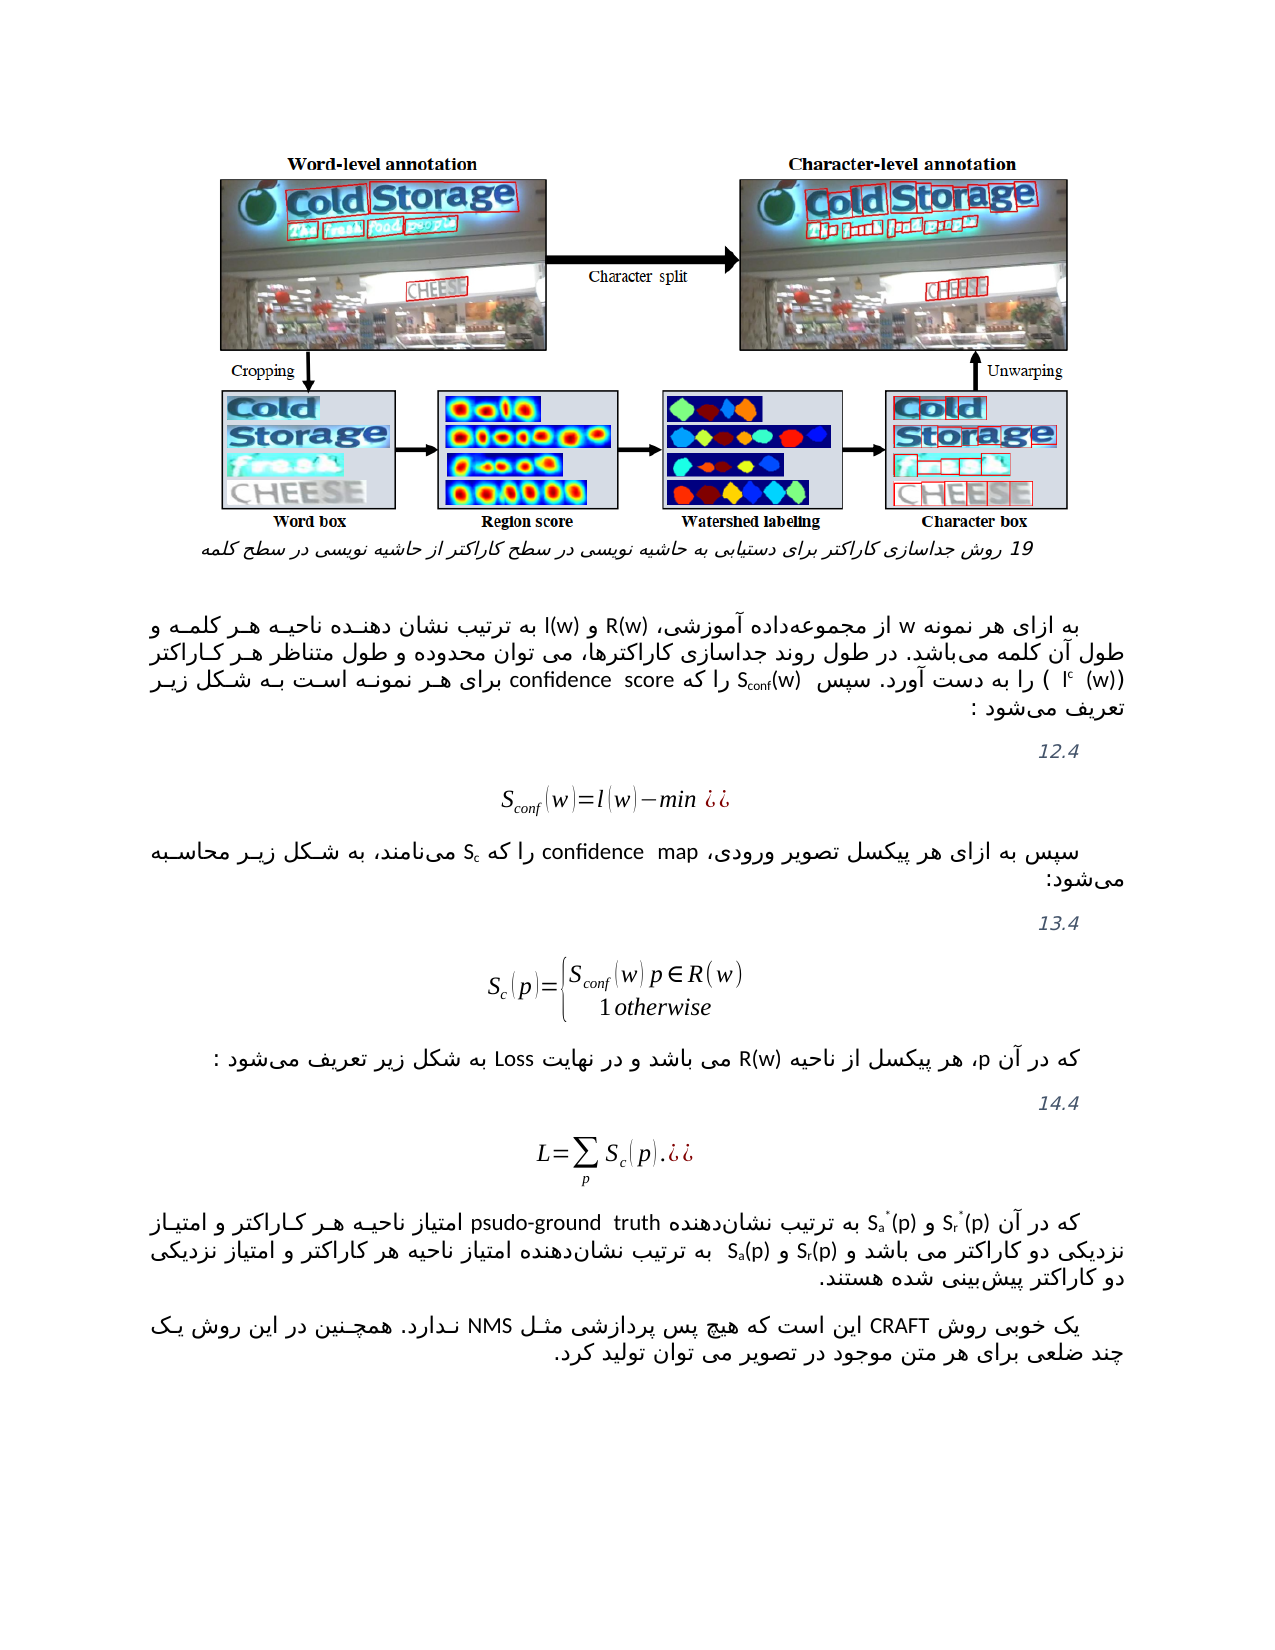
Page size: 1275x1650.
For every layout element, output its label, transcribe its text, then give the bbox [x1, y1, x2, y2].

picture [208, 150, 1080, 538]
text به ازای هر نمونه w از مجموعه‌داده آموزشی، R(w) و l(w) به ترتیب نشان دهنده ناحیه هر کلمه و طول آن کلمه می‌باشد. در طول روند جداسازی کاراکترها، می توان محدوده و طول متناظر هر کاراکتر (lc (w) ) را به دست آورد. سپس Sconf(w) را که confidence score برای هر نمونه است به شکل زیر تعریف می‌شود : [150, 611, 1125, 720]
text یک خوبی روش CRAFT این است که هیچ پس پردازشی مثل NMS ندارد. همچنین در این روش یک چند ضلعی برای هر متن موجود در تصویر می توان تولید کرد. [150, 1311, 1125, 1366]
text که در آن Sr*(p) و Sa*(p) به ترتیب نشان‌دهنده psudo-ground truth امتیاز ناحیه هر کاراکتر و امتیاز نزدیکی دو کاراکتر می باشد و Sr(p) و Sa(p) به ترتیب نشان‌دهنده امتیاز ناحیه هر کاراکتر و امتیاز نزدیکی دو کاراکتر پیش‌بینی شده هستند. [150, 1208, 1125, 1291]
text که در آن p، هر پیکسل از ناحیه R(w) می باشد و در نهایت Loss به شکل زیر تعریف می‌شود : [150, 1044, 1125, 1073]
text سپس به ازای هر پیکسل تصویر ورودی، confidence map را که Sc می‌نامند، به شکل زیر محاسبه می‌شود: [150, 837, 1125, 892]
